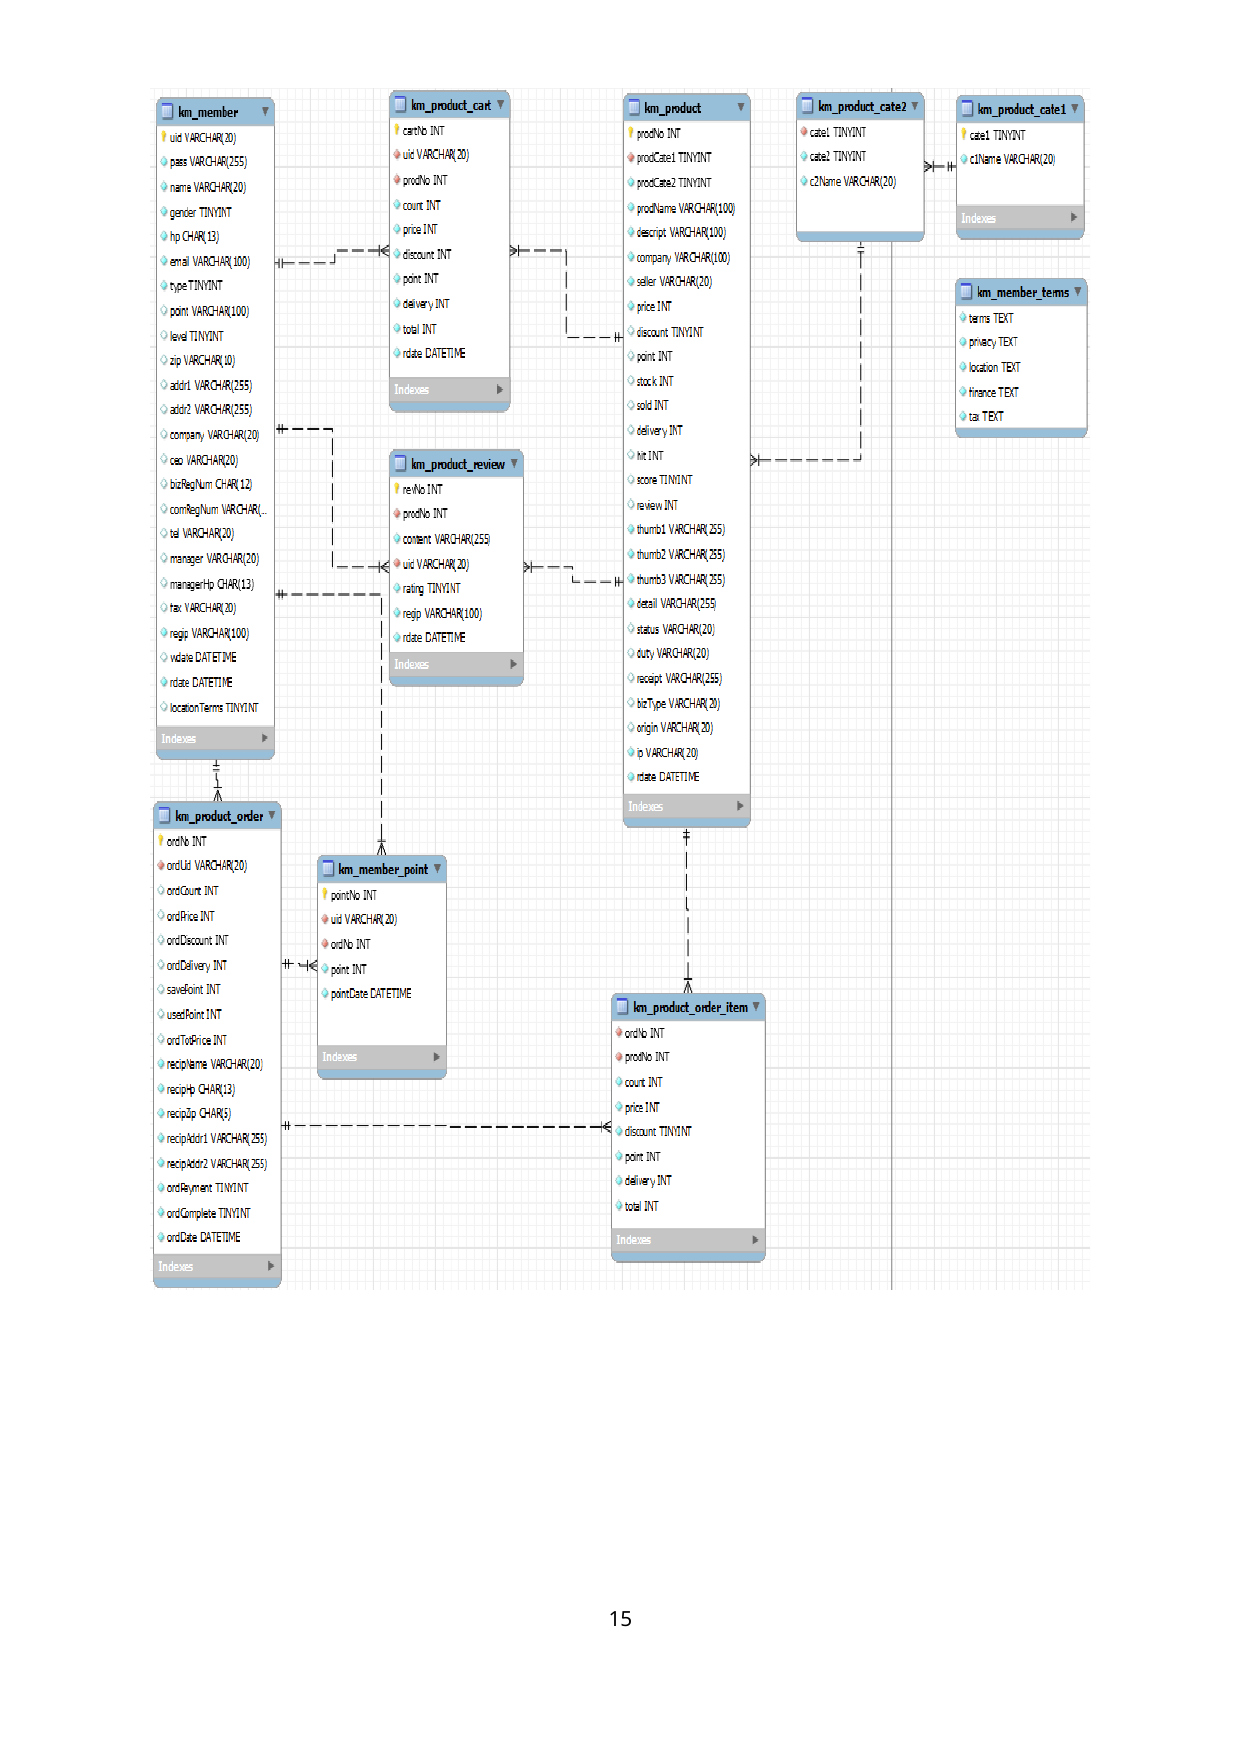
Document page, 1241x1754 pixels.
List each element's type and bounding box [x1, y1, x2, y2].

picture [150, 88, 1091, 1290]
